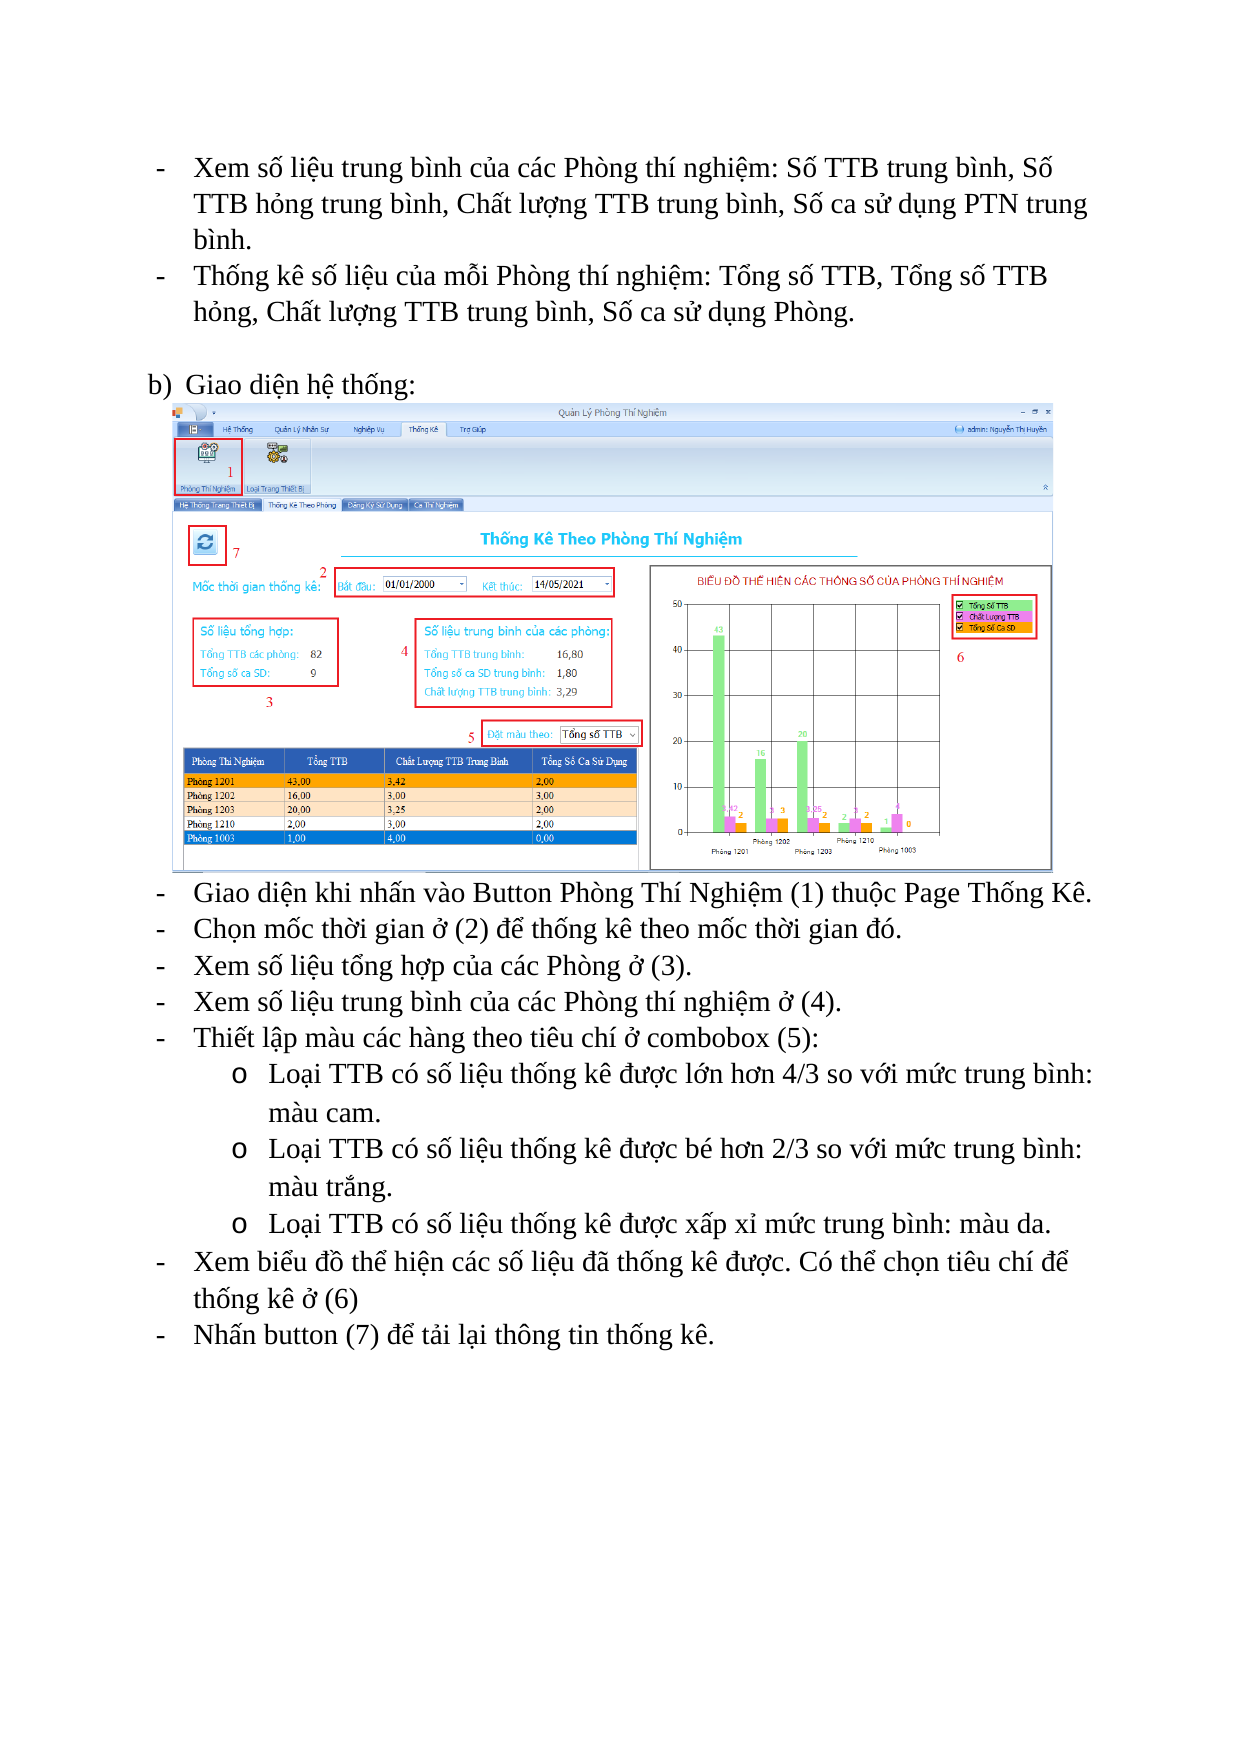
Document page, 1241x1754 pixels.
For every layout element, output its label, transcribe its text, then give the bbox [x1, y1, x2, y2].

list Loại TTB có số liệu thống kê được lớn hơn 4/3 so với mức trung bình: màu cam. [231, 1056, 1107, 1128]
picture [172, 403, 1054, 873]
list Xem số liệu tổng hợp của các Phòng ở (3). [156, 948, 1107, 981]
list Xem biểu đồ thể hiện các số liệu đã thống kê được. Có thể chọn tiêu chí để thống kê ở (6) [156, 1244, 1107, 1314]
list Giao diện hệ thống: [148, 367, 1107, 400]
list Loại TTB có số liệu thống kê được bé hơn 2/3 so với mức trung bình: màu trắng. [231, 1131, 1107, 1203]
list Xem số liệu trung bình của các Phòng thí nghiệm: Số TTB trung bình, Số TTB hỏng trung bình, Chất lượng TTB trung bình, Số ca sử dụng PTN trung bình. [156, 150, 1107, 256]
list Loại TTB có số liệu thống kê được xấp xỉ mức trung bình: màu da. [231, 1206, 1107, 1242]
list Thiết lập màu các hàng theo tiêu chí ở combobox (5): [156, 1020, 1107, 1053]
list Chọn mốc thời gian ở (2) để thống kê theo mốc thời gian đó. [156, 912, 1107, 945]
list Giao diện khi nhấn vào Button Phòng Thí Nghiệm (1) thuộc Page Thống Kê. [156, 875, 1107, 909]
list Nhấn button (7) để tải lại thông tin thống kê. [156, 1317, 1107, 1350]
list Xem số liệu trung bình của các Phòng thí nghiệm ở (4). [156, 984, 1107, 1017]
list Thống kê số liệu của mỗi Phòng thí nghiệm: Tổng số TTB, Tổng số TTB hỏng, Chất lượng TTB trung bình, Số ca sử dụng Phòng. [156, 258, 1107, 328]
